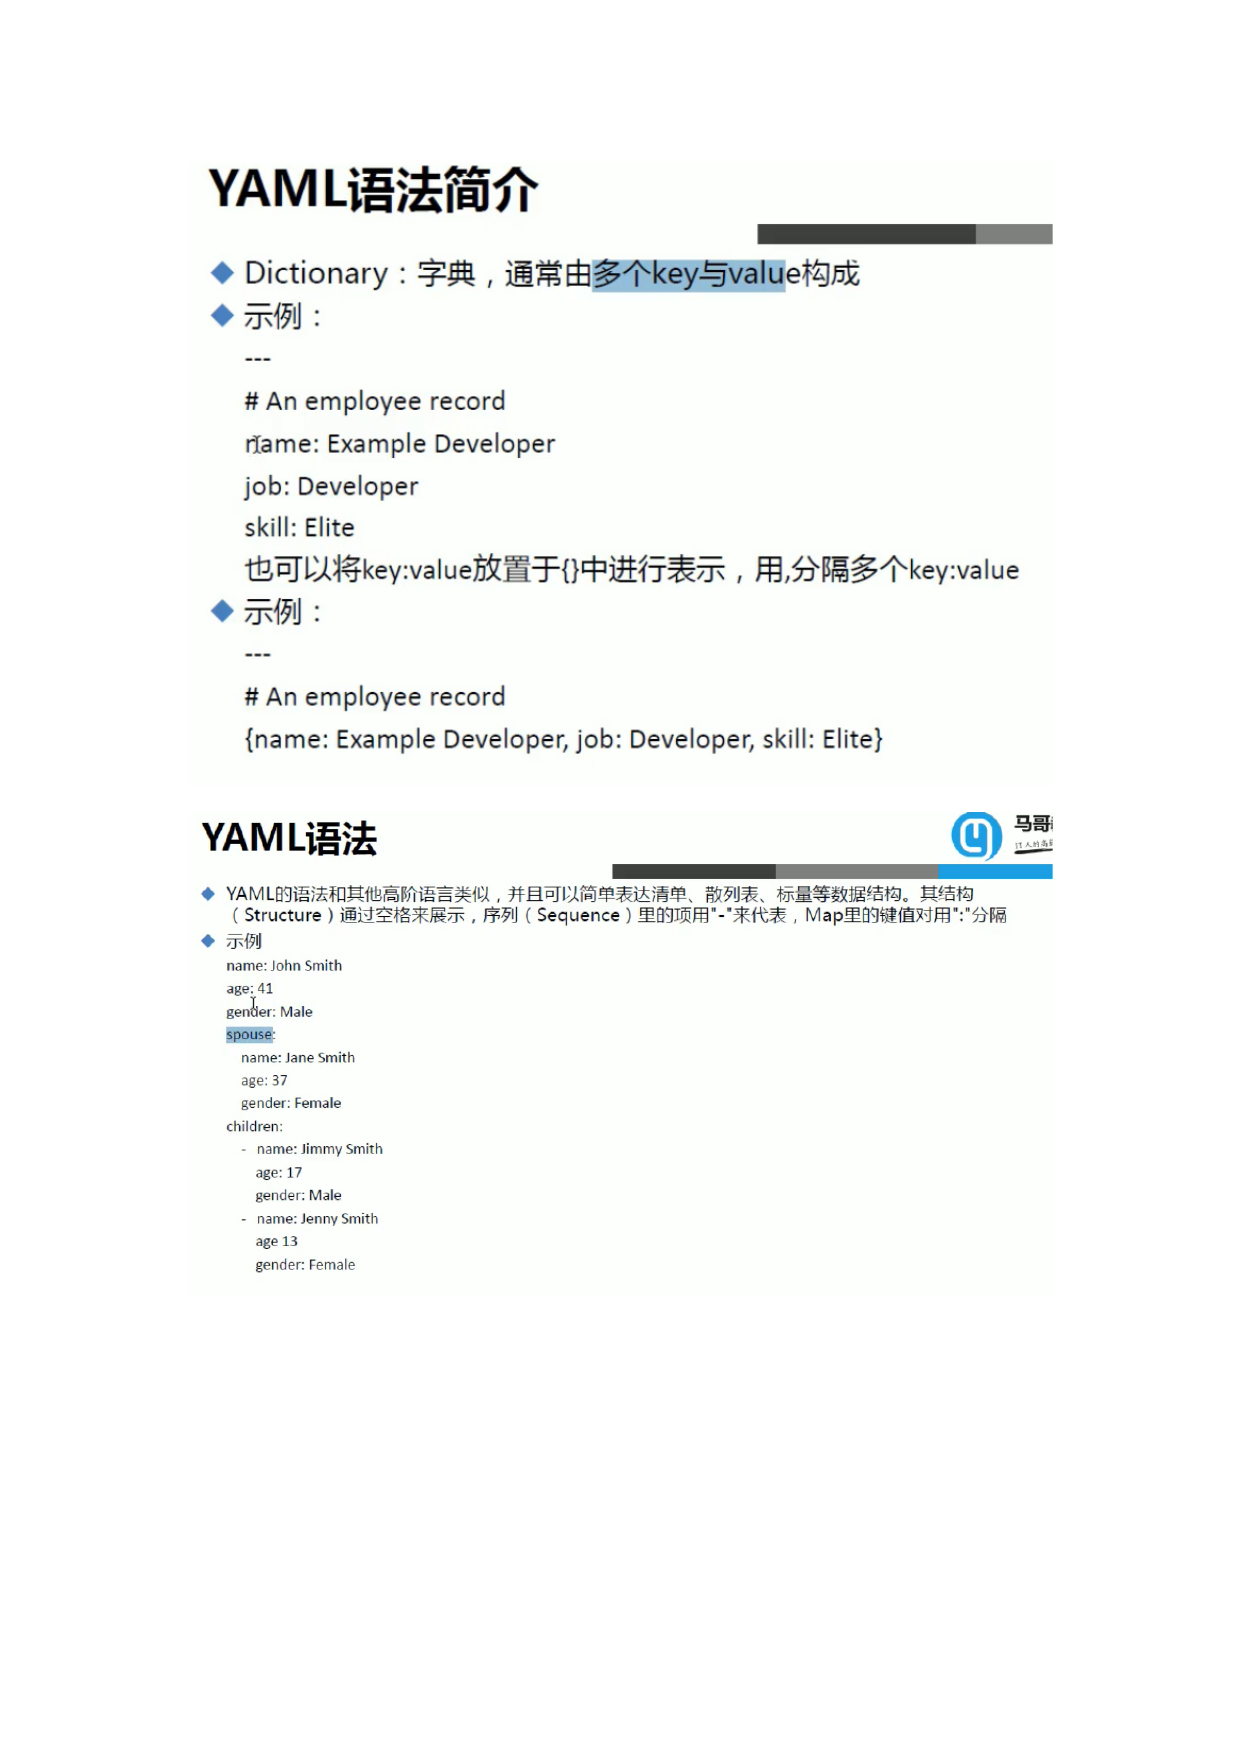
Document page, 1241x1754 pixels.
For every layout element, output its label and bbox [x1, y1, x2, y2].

picture [187, 812, 1053, 1297]
picture [187, 162, 1053, 786]
